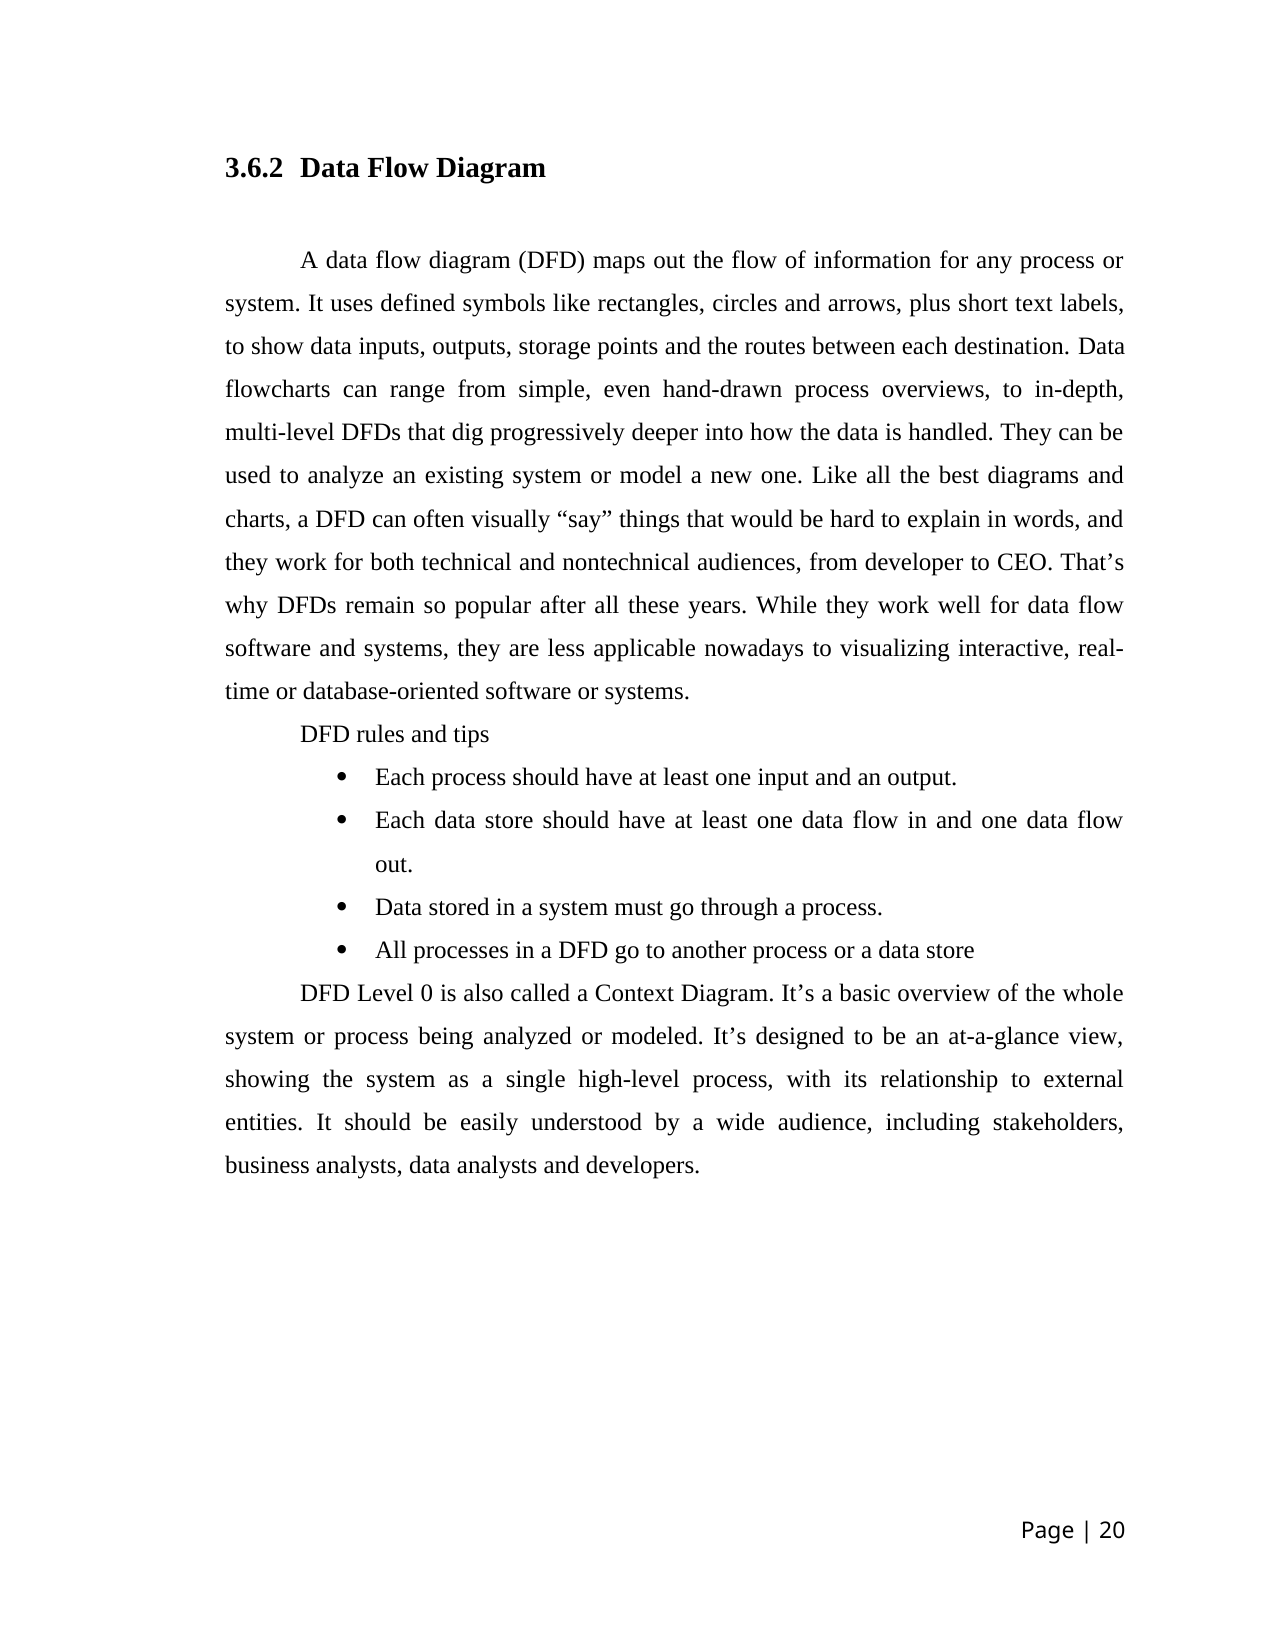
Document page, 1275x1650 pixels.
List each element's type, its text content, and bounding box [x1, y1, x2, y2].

list A data flow diagram (DFD) maps out the flow of information for any process or system. It uses defined symbols like rectangles, circles and arrows, plus short text labels, to show data inputs, outputs, storage points and the routes between each destination. Data flowcharts can range from simple, even hand-drawn process overviews, to in-depth, multi-level DFDs that dig progressively deeper into how the data is handled. They can be used to analyze an existing system or model a new one. Like all the best diagrams and charts, a DFD can often visually “say” things that would be hard to explain in words, and they work for both technical and nontechnical audiences, from developer to CEO. That’s why DFDs remain so popular after all these years. While they work well for data flow software and systems, they are less applicable nowadays to visualizing interactive, real-time or database-oriented software or systems. [225, 245, 1125, 705]
subtitle Data Flow Diagram [225, 150, 1125, 183]
list DFD Level 0 is also called a Context Diagram. It’s a basic overview of the whole system or process being analyzed or modeled. It’s designed to be an at-a-glance view, showing the system as a single high-level process, with its relationship to external entities. It should be easily understood by a wide audience, including stakeholders, business analysts, data analysts and developers. [225, 978, 1125, 1179]
list DFD rules and tips [225, 719, 1125, 748]
list Data stored in a system must go through a process. [337, 892, 1125, 921]
list Each data store should have at least one data flow in and one data flow out. [337, 806, 1125, 877]
list All processes in a DFD go to another process or a data store [337, 935, 1125, 964]
list Each process should have at least one input and an output. [337, 762, 1125, 791]
